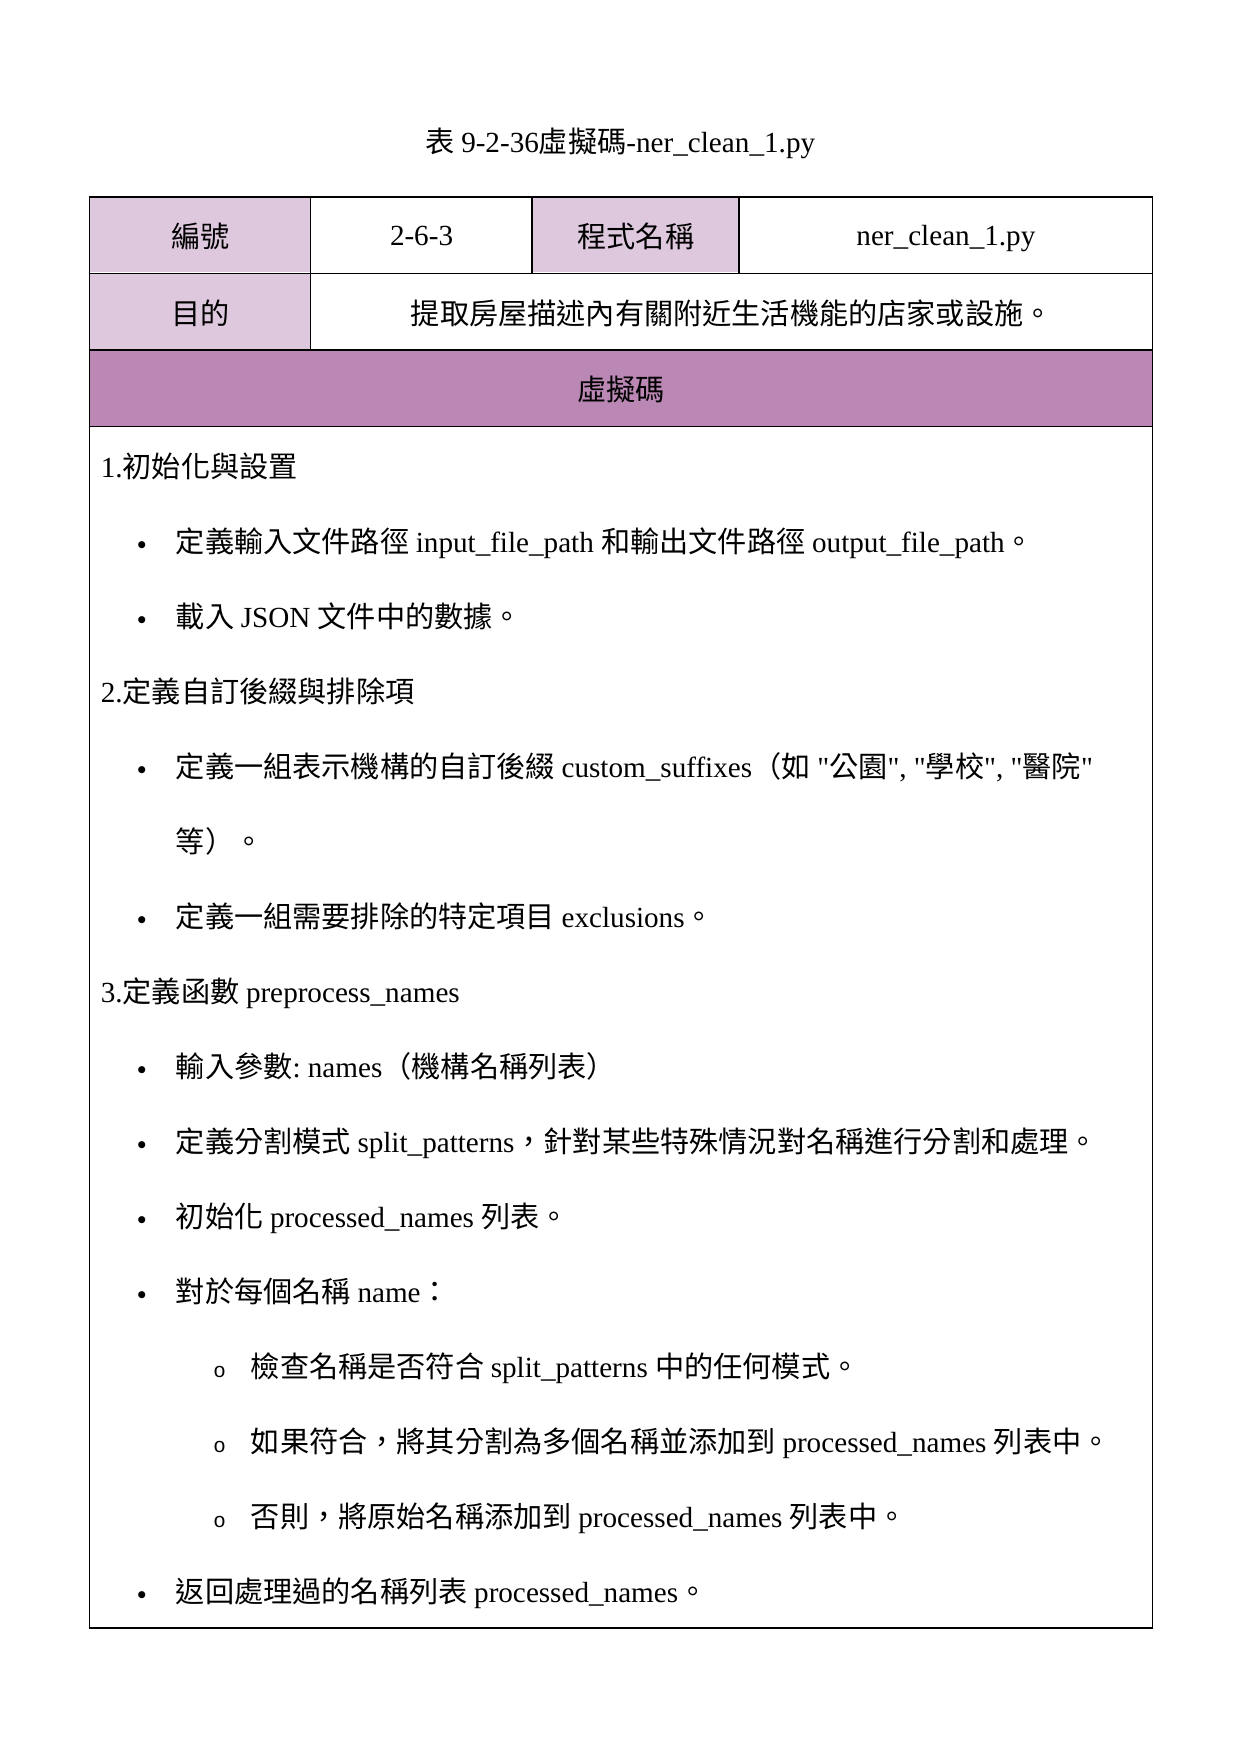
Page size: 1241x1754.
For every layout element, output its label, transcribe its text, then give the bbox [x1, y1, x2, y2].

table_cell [90, 427, 1152, 1627]
table_cell 目的 [90, 274, 310, 349]
table_cell 虛擬碼 [90, 351, 1152, 426]
table_header ner_clean_1.py [740, 198, 1152, 272]
table_header 編號 [90, 198, 310, 272]
table_cell 提取房屋描述內有關附近生活機能的店家或設施。 [311, 274, 1152, 349]
table_header 2-6-3 [311, 198, 531, 272]
table_header 程式名稱 [533, 198, 738, 272]
